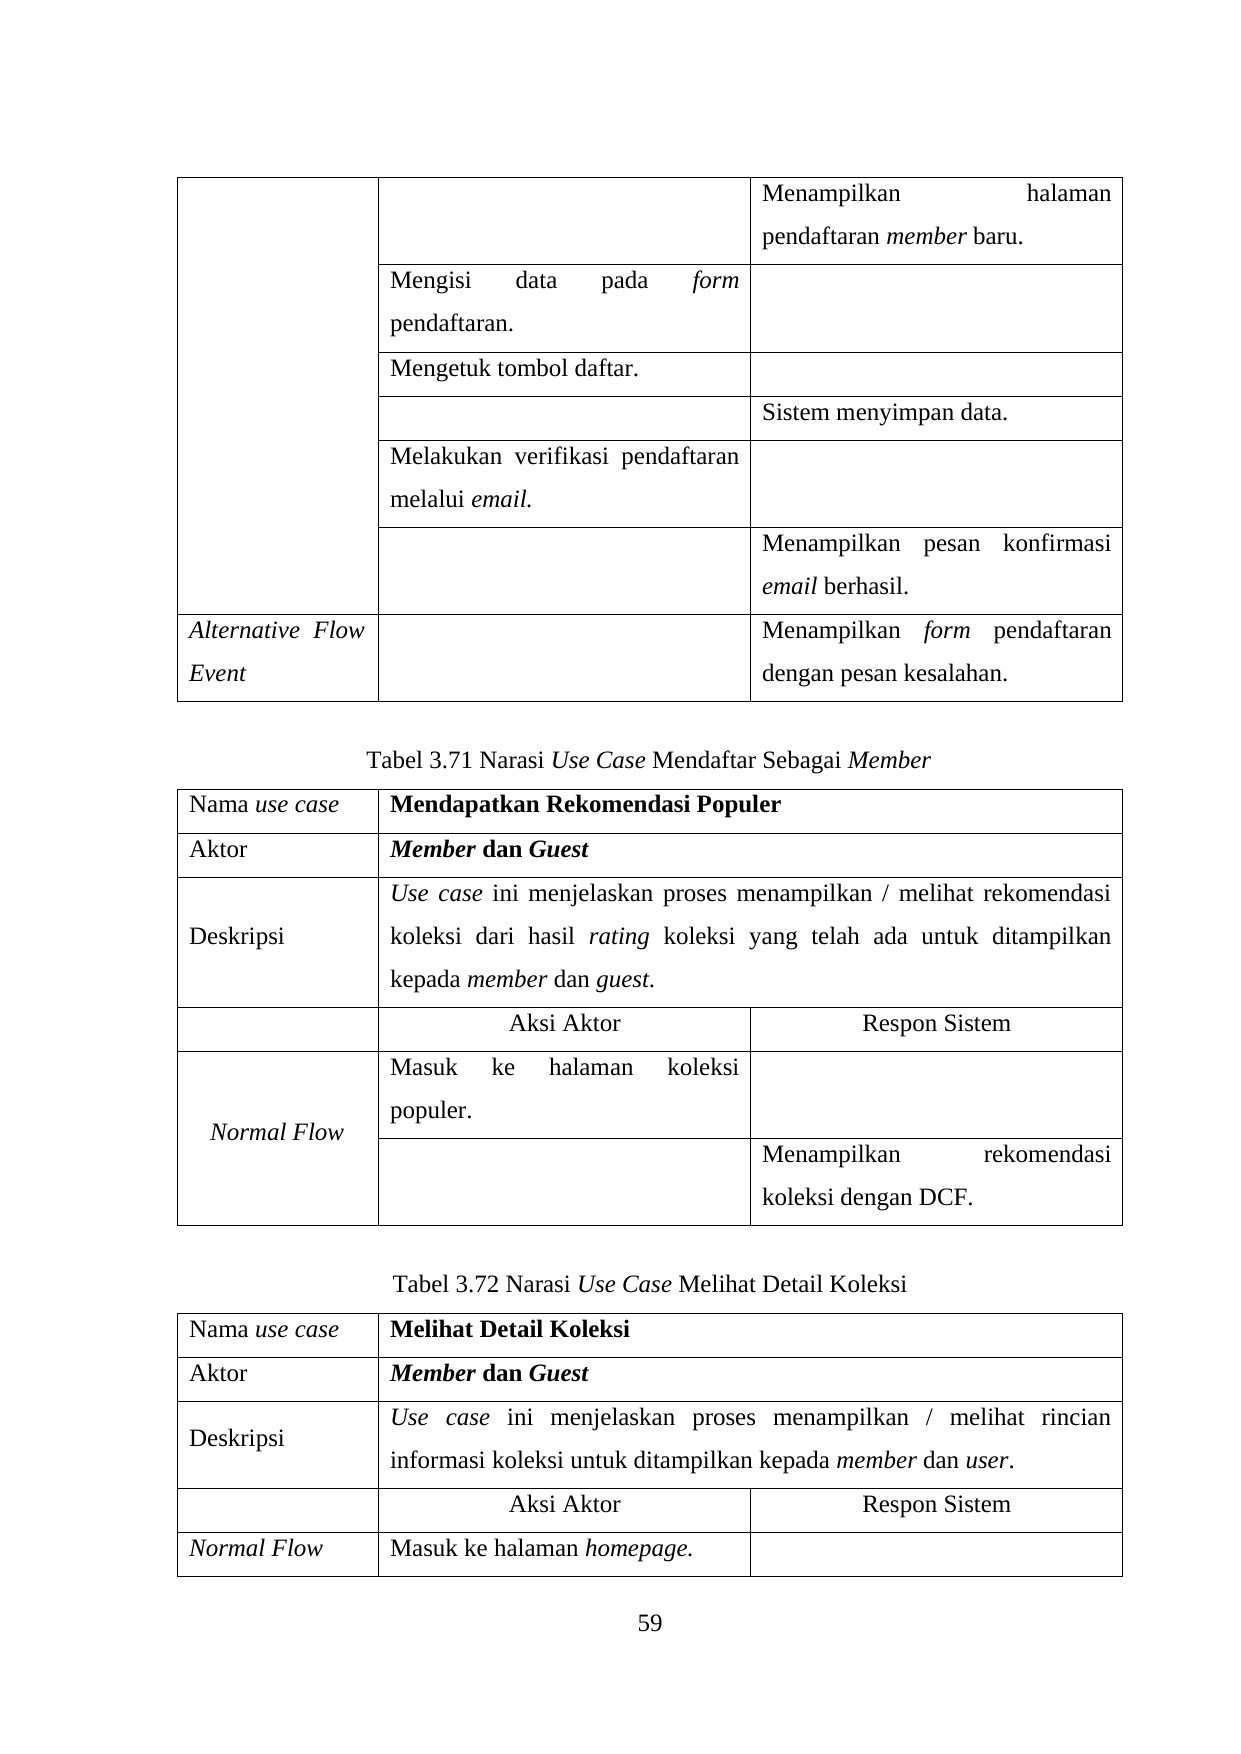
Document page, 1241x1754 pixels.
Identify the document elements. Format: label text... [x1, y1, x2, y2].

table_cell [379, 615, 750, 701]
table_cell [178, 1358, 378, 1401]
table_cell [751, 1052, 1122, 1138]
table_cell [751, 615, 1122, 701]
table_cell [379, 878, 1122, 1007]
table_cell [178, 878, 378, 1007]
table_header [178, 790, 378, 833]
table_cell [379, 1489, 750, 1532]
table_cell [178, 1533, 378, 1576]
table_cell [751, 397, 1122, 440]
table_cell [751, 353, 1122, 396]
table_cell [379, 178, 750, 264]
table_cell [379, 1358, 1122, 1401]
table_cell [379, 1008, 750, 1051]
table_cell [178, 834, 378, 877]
text Tabel 3.72 Narasi Use Case Melihat Detail Koleksi [177, 1269, 1122, 1298]
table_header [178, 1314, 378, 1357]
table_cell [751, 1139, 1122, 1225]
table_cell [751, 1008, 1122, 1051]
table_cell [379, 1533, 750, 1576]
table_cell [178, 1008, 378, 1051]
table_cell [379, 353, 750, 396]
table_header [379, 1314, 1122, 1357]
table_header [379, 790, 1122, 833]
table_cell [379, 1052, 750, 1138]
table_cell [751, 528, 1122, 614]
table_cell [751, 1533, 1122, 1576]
text Tabel 3.71 Narasi Use Case Mendaftar Sebagai Member [177, 745, 1122, 774]
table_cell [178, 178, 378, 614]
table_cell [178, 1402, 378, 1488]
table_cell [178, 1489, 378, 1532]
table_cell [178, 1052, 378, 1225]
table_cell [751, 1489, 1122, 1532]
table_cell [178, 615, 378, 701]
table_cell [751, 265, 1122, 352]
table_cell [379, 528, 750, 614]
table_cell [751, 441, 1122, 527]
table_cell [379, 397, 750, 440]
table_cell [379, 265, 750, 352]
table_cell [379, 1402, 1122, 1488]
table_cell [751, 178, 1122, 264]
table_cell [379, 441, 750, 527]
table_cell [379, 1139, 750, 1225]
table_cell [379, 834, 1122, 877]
